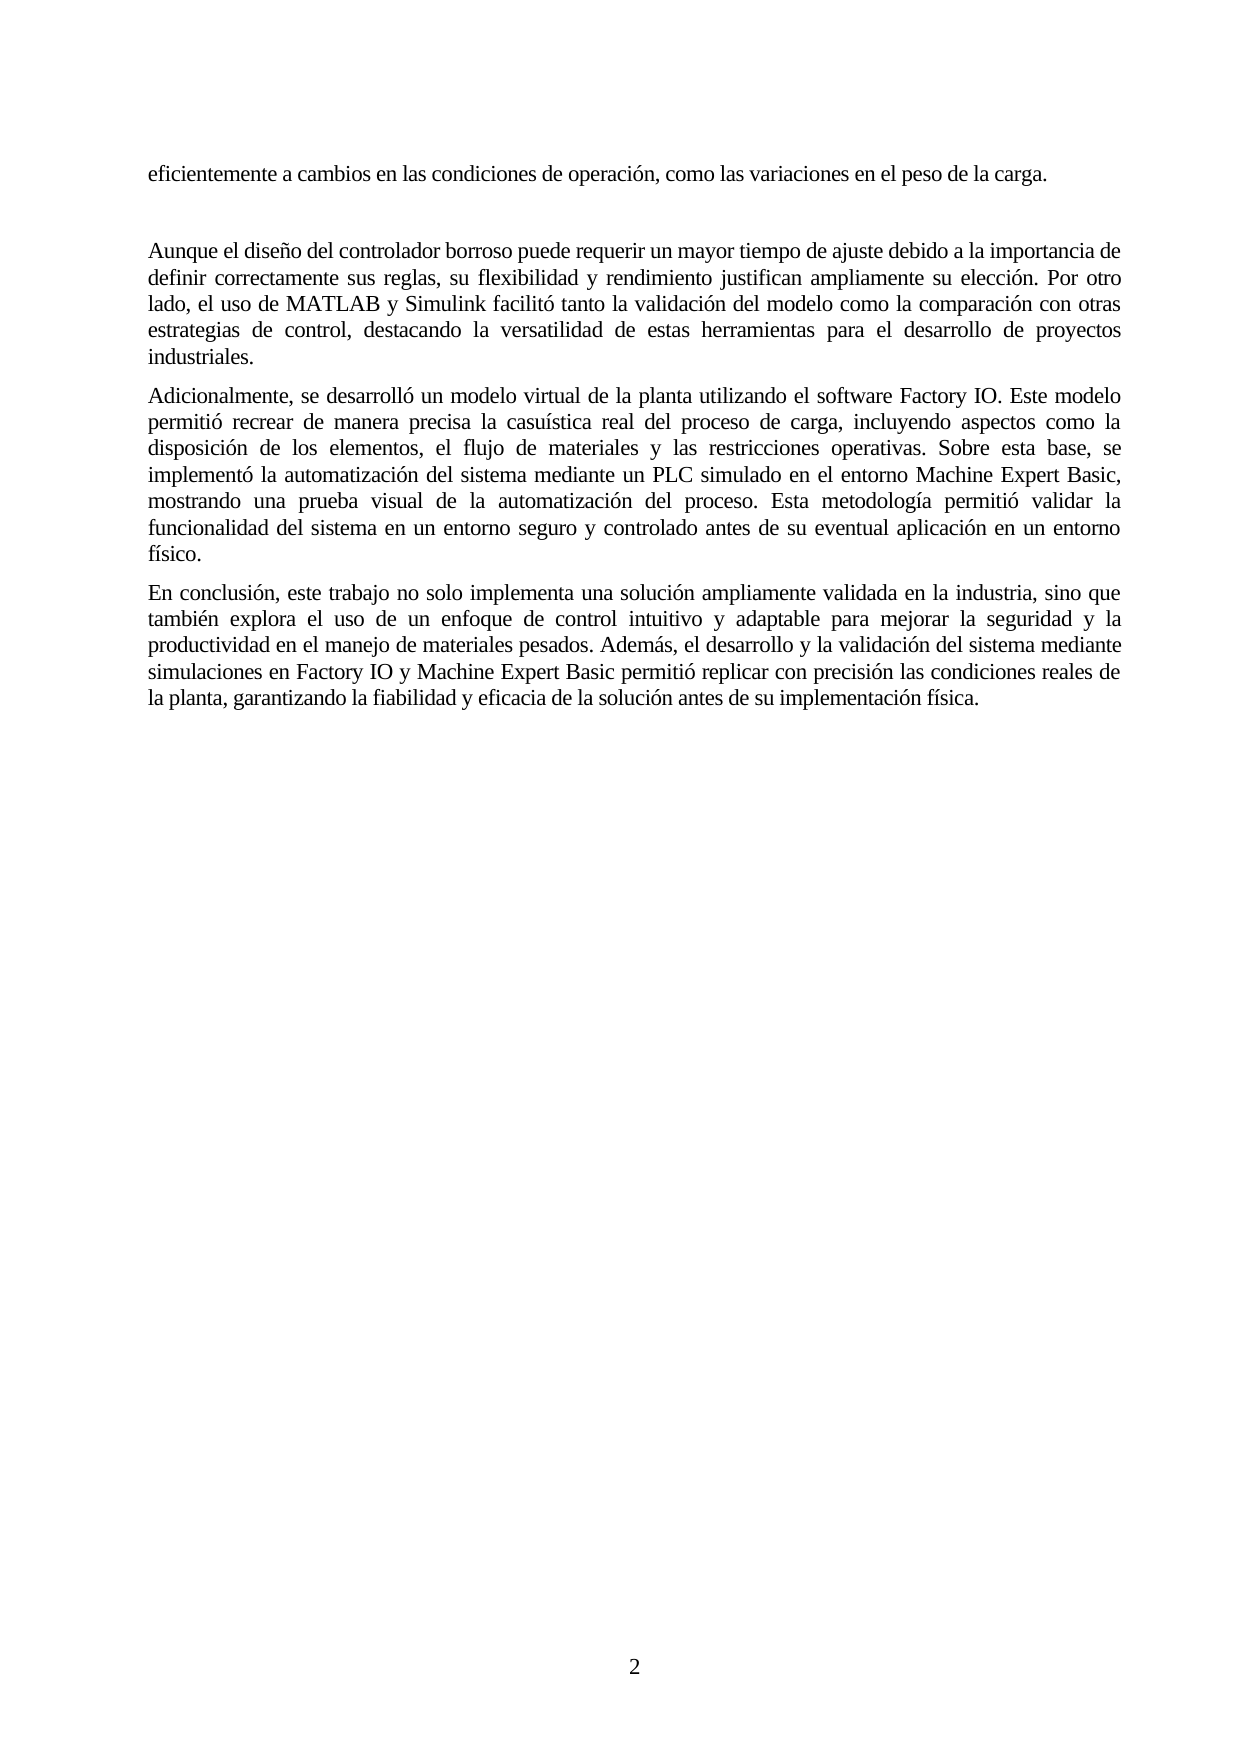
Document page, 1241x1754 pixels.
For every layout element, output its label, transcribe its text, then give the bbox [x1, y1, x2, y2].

text En conclusión, este trabajo no solo implementa una solución ampliamente validada en la industria, sino que también explora el uso de un enfoque de control intuitivo y adaptable para mejorar la seguridad y la productividad en el manejo de materiales pesados. Además, el desarrollo y la validación del sistema mediante simulaciones en Factory IO y Machine Expert Basic permitió replicar con precisión las condiciones reales de la planta, garantizando la fiabilidad y eficacia de la solución antes de su implementación física. [148, 579, 1122, 711]
text Aunque el diseño del controlador borroso puede requerir un mayor tiempo de ajuste debido a la importancia de definir correctamente sus reglas, su flexibilidad y rendimiento justifican ampliamente su elección. Por otro lado, el uso de MATLAB y Simulink facilitó tanto la validación del modelo como la comparación con otras estrategias de control, destacando la versatilidad de estas herramientas para el desarrollo de proyectos industriales. [148, 237, 1122, 369]
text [148, 160, 1122, 186]
text Adicionalmente, se desarrolló un modelo virtual de la planta utilizando el software Factory IO. Este modelo permitió recrear de manera precisa la casuística real del proceso de carga, incluyendo aspectos como la disposición de los elementos, el flujo de materiales y las restricciones operativas. Sobre esta base, se implementó la automatización del sistema mediante un PLC simulado en el entorno Machine Expert Basic, mostrando una prueba visual de la automatización del proceso. Esta metodología permitió validar la funcionalidad del sistema en un entorno seguro y controlado antes de su eventual aplicación en un entorno físico. [148, 382, 1122, 566]
